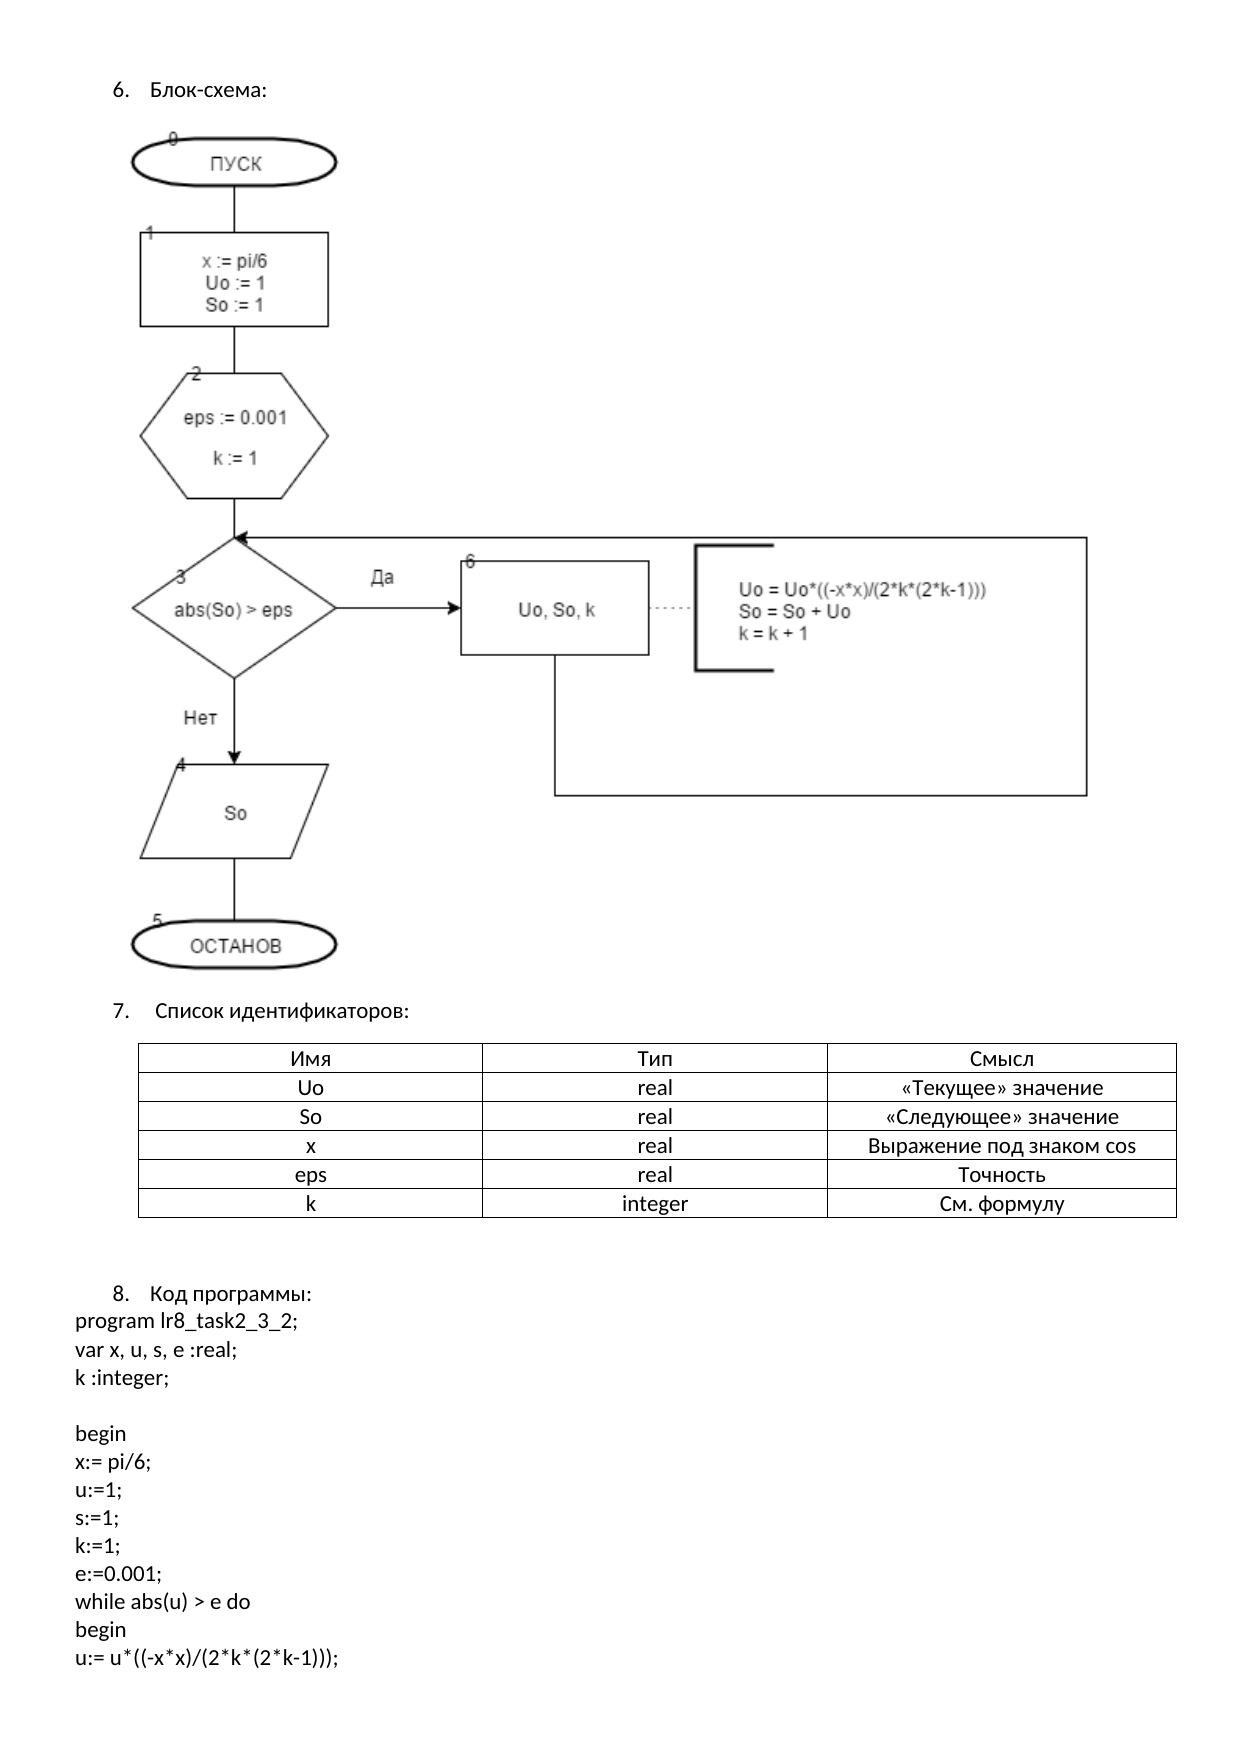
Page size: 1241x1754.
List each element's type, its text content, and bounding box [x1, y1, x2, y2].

text begin [75, 1615, 1165, 1643]
text s:=1; [75, 1503, 1165, 1531]
picture [129, 121, 1105, 972]
text x:= pi/6; [75, 1447, 1165, 1475]
text k :integer; [75, 1363, 1165, 1391]
list Список идентификаторов: [112, 996, 1165, 1024]
text k:=1; [75, 1531, 1165, 1559]
list Код программы: [112, 1279, 1165, 1307]
table_cell real [483, 1131, 827, 1159]
table_header Тип [483, 1044, 827, 1072]
text begin [75, 1419, 1165, 1447]
table_cell См. формулу [828, 1189, 1176, 1217]
text var x, u, s, e :real; [75, 1335, 1165, 1363]
table_cell Выражение под знаком cos [828, 1131, 1176, 1159]
table_cell Uo [139, 1073, 482, 1101]
table_cell «Следующее» значение [828, 1102, 1176, 1130]
text u:=1; [75, 1475, 1165, 1503]
table_cell «Текущее» значение [828, 1073, 1176, 1101]
table_cell eps [139, 1160, 482, 1188]
table_cell k [139, 1189, 482, 1217]
table_cell real [483, 1160, 827, 1188]
text u:= u*((-x*x)/(2*k*(2*k-1))); [75, 1643, 1165, 1671]
table_cell Точность [828, 1160, 1176, 1188]
table_header Смысл [828, 1044, 1176, 1072]
table_cell So [139, 1102, 482, 1130]
table_header Имя [139, 1044, 482, 1072]
table_cell real [483, 1073, 827, 1101]
table_cell real [483, 1102, 827, 1130]
text program lr8_task2_3_2; [75, 1307, 1165, 1335]
table_cell integer [483, 1189, 827, 1217]
table_cell x [139, 1131, 482, 1159]
list Блок-схема: [112, 75, 1165, 103]
text while abs(u) > e do [75, 1587, 1165, 1615]
text e:=0.001; [75, 1559, 1165, 1587]
